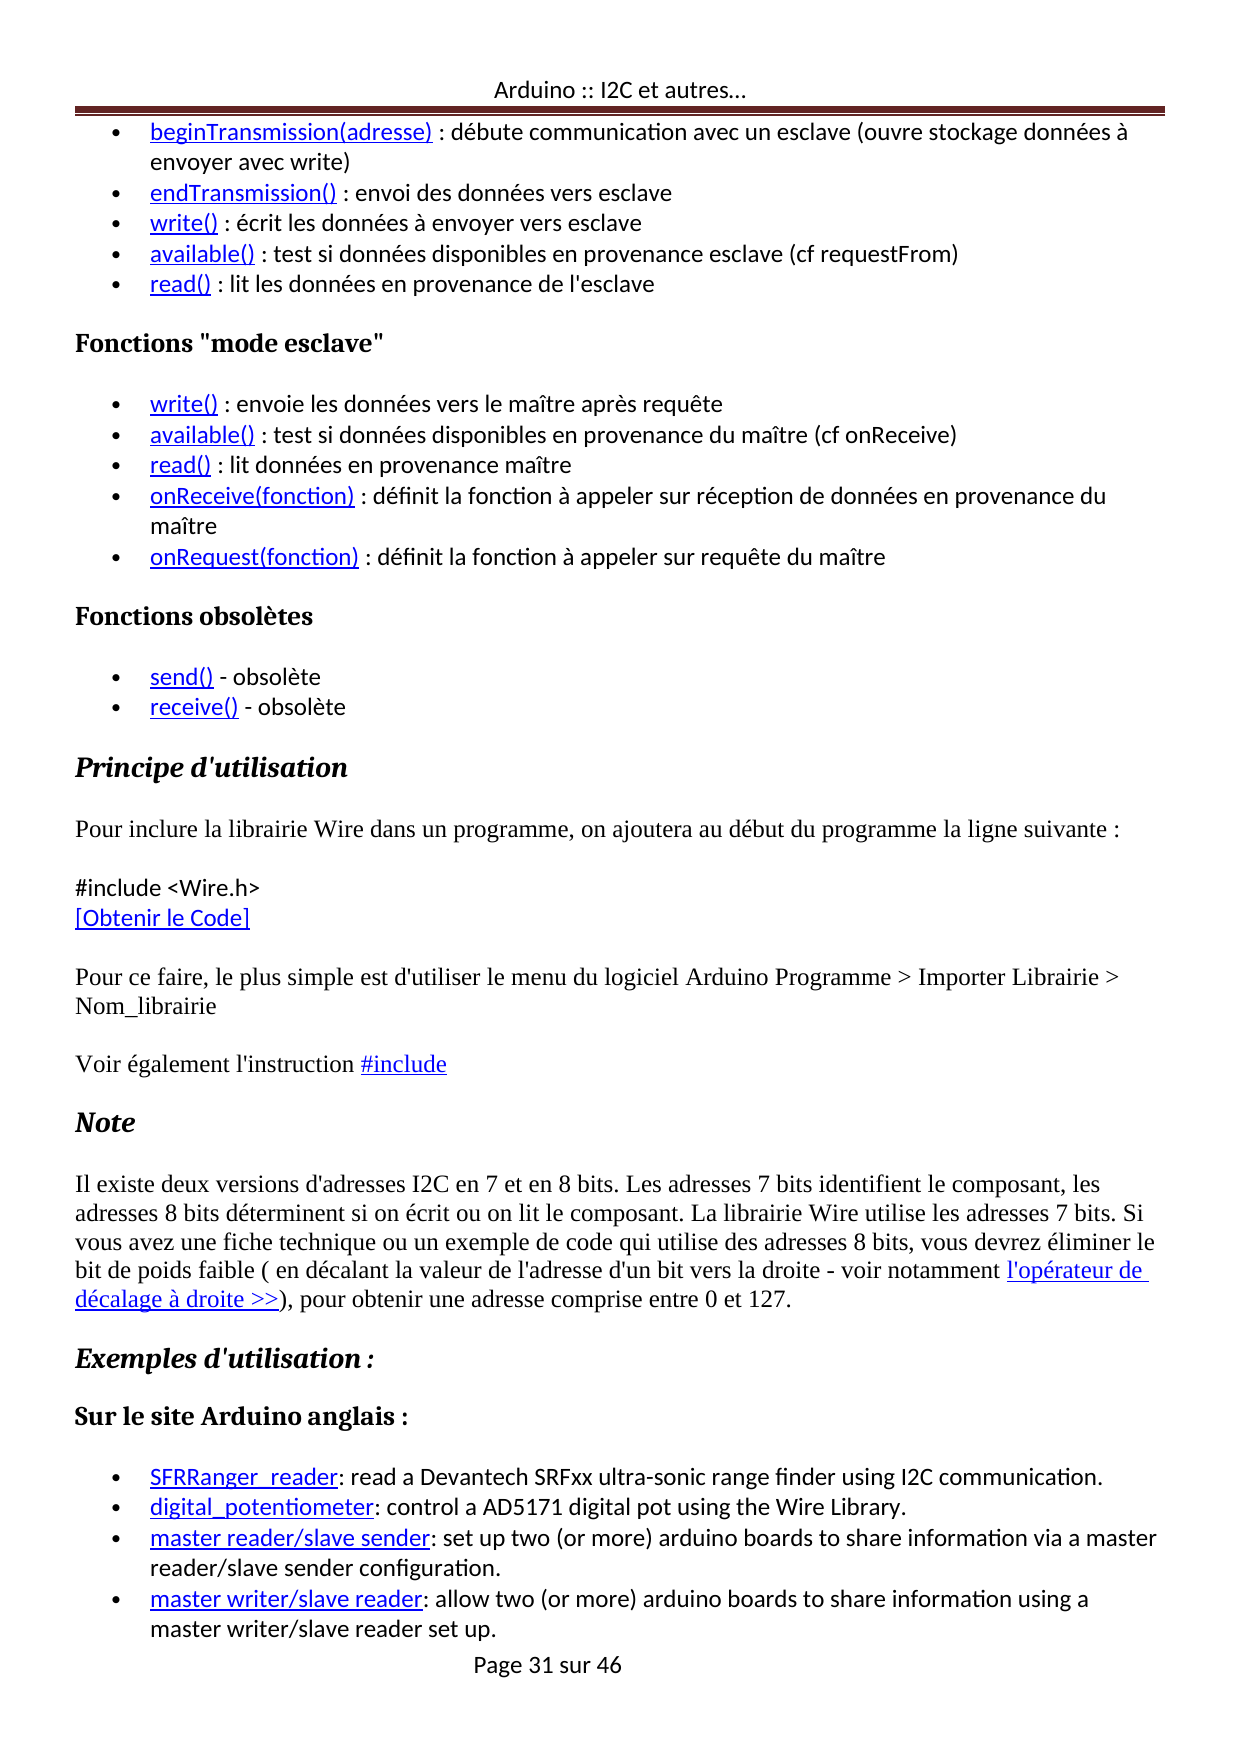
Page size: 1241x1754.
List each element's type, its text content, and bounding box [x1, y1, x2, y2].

list onReceive(fonction) : définit la fonction à appeler sur réception de données en provenance du maître [112, 480, 1165, 541]
subtitle Fonctions obsolètes [75, 601, 1165, 632]
list write() : écrit les données à envoyer vers esclave [112, 207, 1165, 238]
subtitle Fonctions "mode esclave" [75, 328, 1165, 359]
list beginTransmission(adresse) : débute communication avec un esclave (ouvre stockage données à envoyer avec write) [112, 116, 1165, 177]
text #include <Wire.h> [75, 872, 1165, 902]
subtitle Principe d'utilisation [75, 751, 1165, 785]
list master writer/slave reader: allow two (or more) arduino boards to share information using a master writer/slave reader set up. [112, 1583, 1165, 1644]
list endTransmission() : envoi des données vers esclave [112, 177, 1165, 207]
list send() - obsolète [112, 661, 1165, 691]
text Pour ce faire, le plus simple est d'utiliser le menu du logiciel Arduino Programme > Importer Librairie > Nom_librairie [75, 962, 1165, 1019]
list write() : envoie les données vers le maître après requête [112, 388, 1165, 419]
list available() : test si données disponibles en provenance du maître (cf onReceive) [112, 419, 1165, 449]
subtitle Exemples d'utilisation : [75, 1342, 1165, 1376]
text [Obtenir le Code] [75, 902, 1165, 933]
list digital_potentiometer: control a AD5171 digital pot using the Wire Library. [112, 1492, 1165, 1522]
list SFRRanger_reader: read a Devantech SRFxx ultra-sonic range finder using I2C communication. [112, 1461, 1165, 1492]
subtitle Note [75, 1107, 1165, 1140]
text Voir également l'instruction #include [75, 1049, 1165, 1077]
list read() : lit les données en provenance de l'esclave [112, 268, 1165, 299]
list onRequest(fonction) : définit la fonction à appeler sur requête du maître [112, 541, 1165, 571]
list read() : lit données en provenance maître [112, 449, 1165, 480]
list receive() - obsolète [112, 691, 1165, 722]
text Il existe deux versions d'adresses I2C en 7 et en 8 bits. Les adresses 7 bits identifient le composant, les adresses 8 bits déterminent si on écrit ou on lit le composant. La librairie Wire utilise les adresses 7 bits. Si vous avez une fiche technique ou un exemple de code qui utilise des adresses 8 bits, vous devrez éliminer le bit de poids faible ( en décalant la valeur de l'adresse d'un bit vers la droite - voir notamment l'opérateur de décalage à droite >>), pour obtenir une adresse comprise entre 0 et 127. [75, 1169, 1165, 1313]
subtitle Sur le site Arduino anglais : [75, 1401, 1165, 1432]
text Pour inclure la librairie Wire dans un programme, on ajoutera au début du programme la ligne suivante : [75, 814, 1165, 843]
list master reader/slave sender: set up two (or more) arduino boards to share information via a master reader/slave sender configuration. [112, 1522, 1165, 1583]
list available() : test si données disponibles en provenance esclave (cf requestFrom) [112, 238, 1165, 268]
